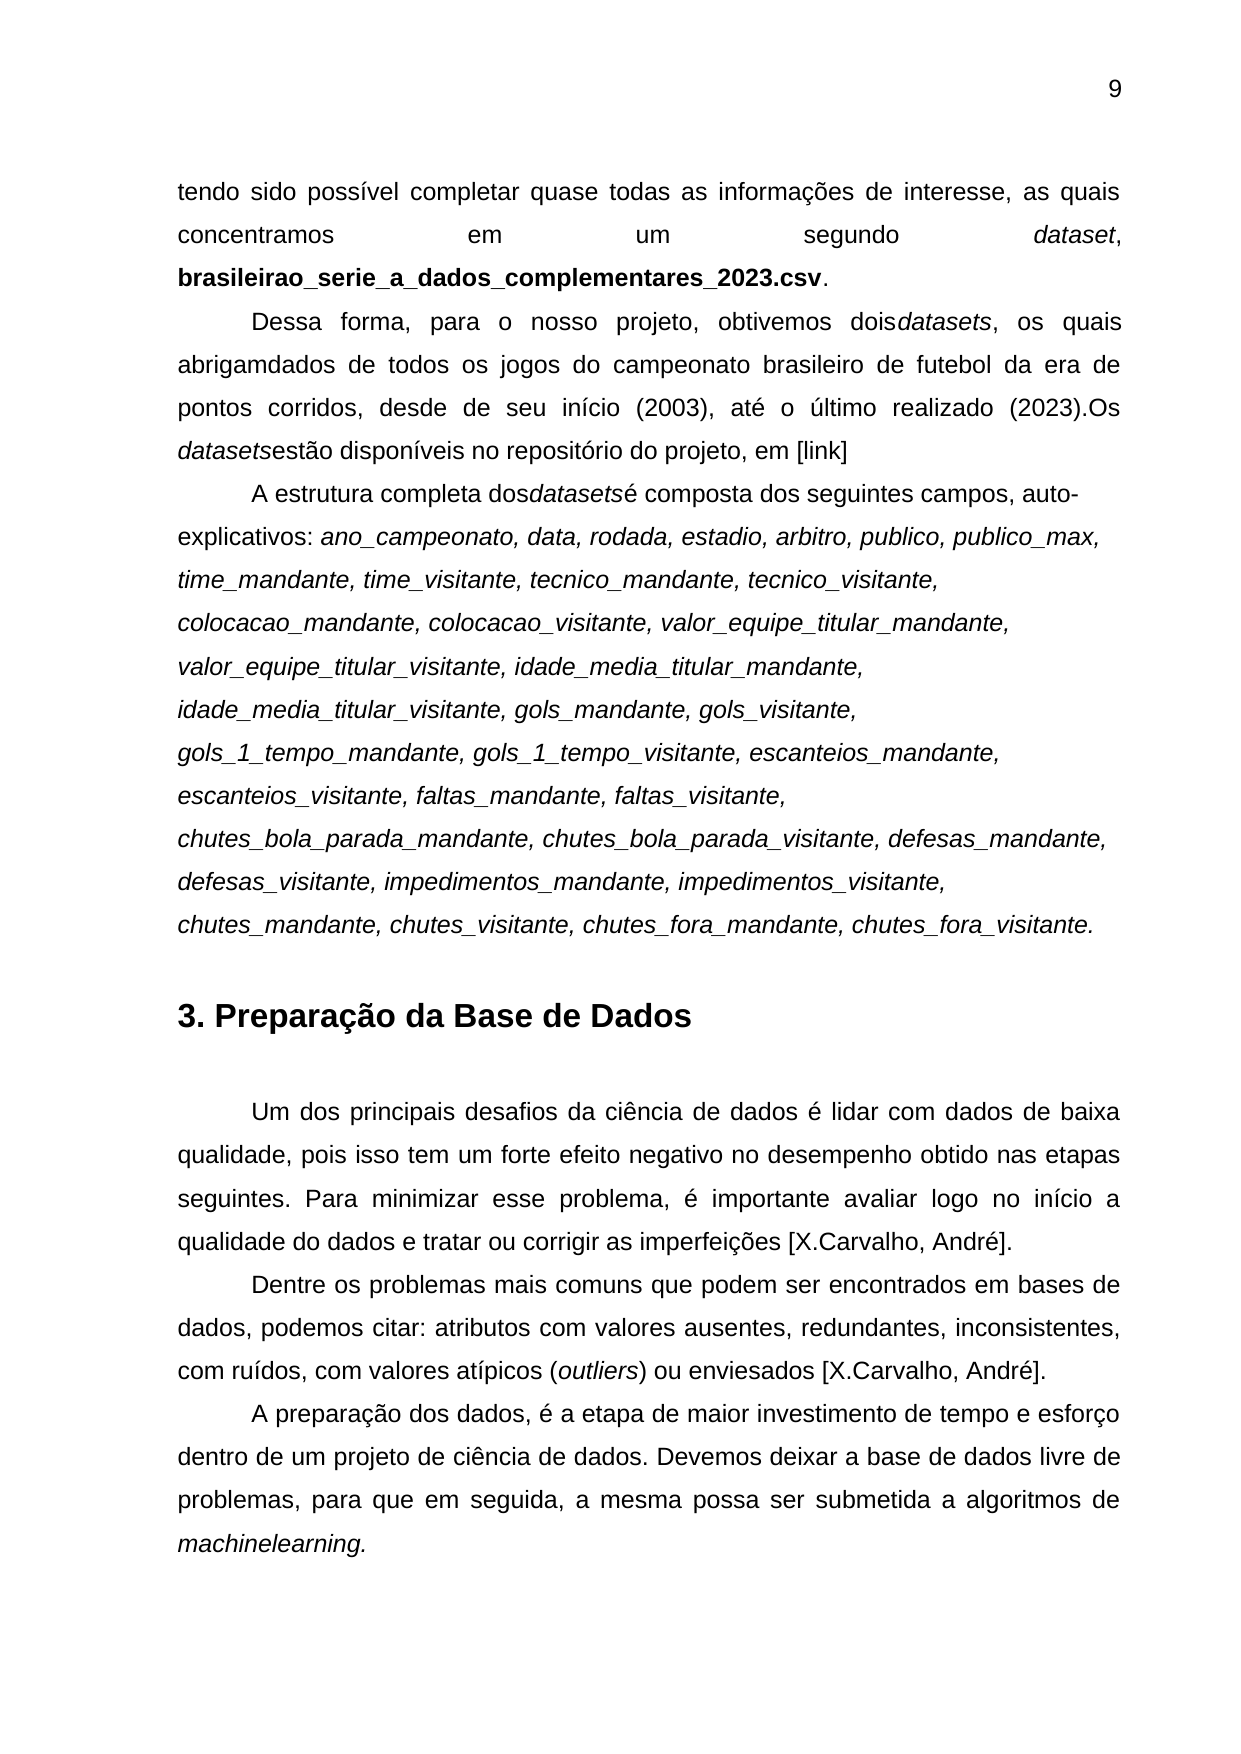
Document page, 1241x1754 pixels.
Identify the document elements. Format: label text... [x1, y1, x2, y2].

text Dessa forma, para o nosso projeto, obtivemos doisdatasets, os quais abrigamdados de todos os jogos do campeonato brasileiro de futebol da era de pontos corridos, desde de seu início (2003), até o último realizado (2023).Os datasetsestão disponíveis no repositório do projeto, em [link] [177, 307, 1122, 465]
subtitle 3. Preparação da Base de Dados [177, 997, 1122, 1035]
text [177, 177, 1122, 292]
text Um dos principais desafios da ciência de dados é lidar com dados de baixa qualidade, pois isso tem um forte efeito negativo no desempenho obtido nas etapas seguintes. Para minimizar esse problema, é importante avaliar logo no início a qualidade do dados e tratar ou corrigir as imperfeições [X.Carvalho, André]. [177, 1097, 1122, 1255]
text A estrutura completa dosdatasetsé composta dos seguintes campos, auto-explicativos: ano_campeonato, data, rodada, estadio, arbitro, publico, publico_max, time_mandante, time_visitante, tecnico_mandante, tecnico_visitante, colocacao_mandante, colocacao_visitante, valor_equipe_titular_mandante, valor_equipe_titular_visitante, idade_media_titular_mandante, idade_media_titular_visitante, gols_mandante, gols_visitante, gols_1_tempo_mandante, gols_1_tempo_visitante, escanteios_mandante, escanteios_visitante, faltas_mandante, faltas_visitante, chutes_bola_parada_mandante, chutes_bola_parada_visitante, defesas_mandante, defesas_visitante, impedimentos_mandante, impedimentos_visitante, chutes_mandante, chutes_visitante, chutes_fora_mandante, chutes_fora_visitante. [177, 479, 1122, 939]
text A preparação dos dados, é a etapa de maior investimento de tempo e esforço dentro de um projeto de ciência de dados. Devemos deixar a base de dados livre de problemas, para que em seguida, a mesma possa ser submetida a algoritmos de machinelearning. [177, 1399, 1122, 1557]
text Dentre os problemas mais comuns que podem ser encontrados em bases de dados, podemos citar: atributos com valores ausentes, redundantes, inconsistentes, com ruídos, com valores atípicos (outliers) ou enviesados [X.Carvalho, André]. [177, 1270, 1122, 1385]
